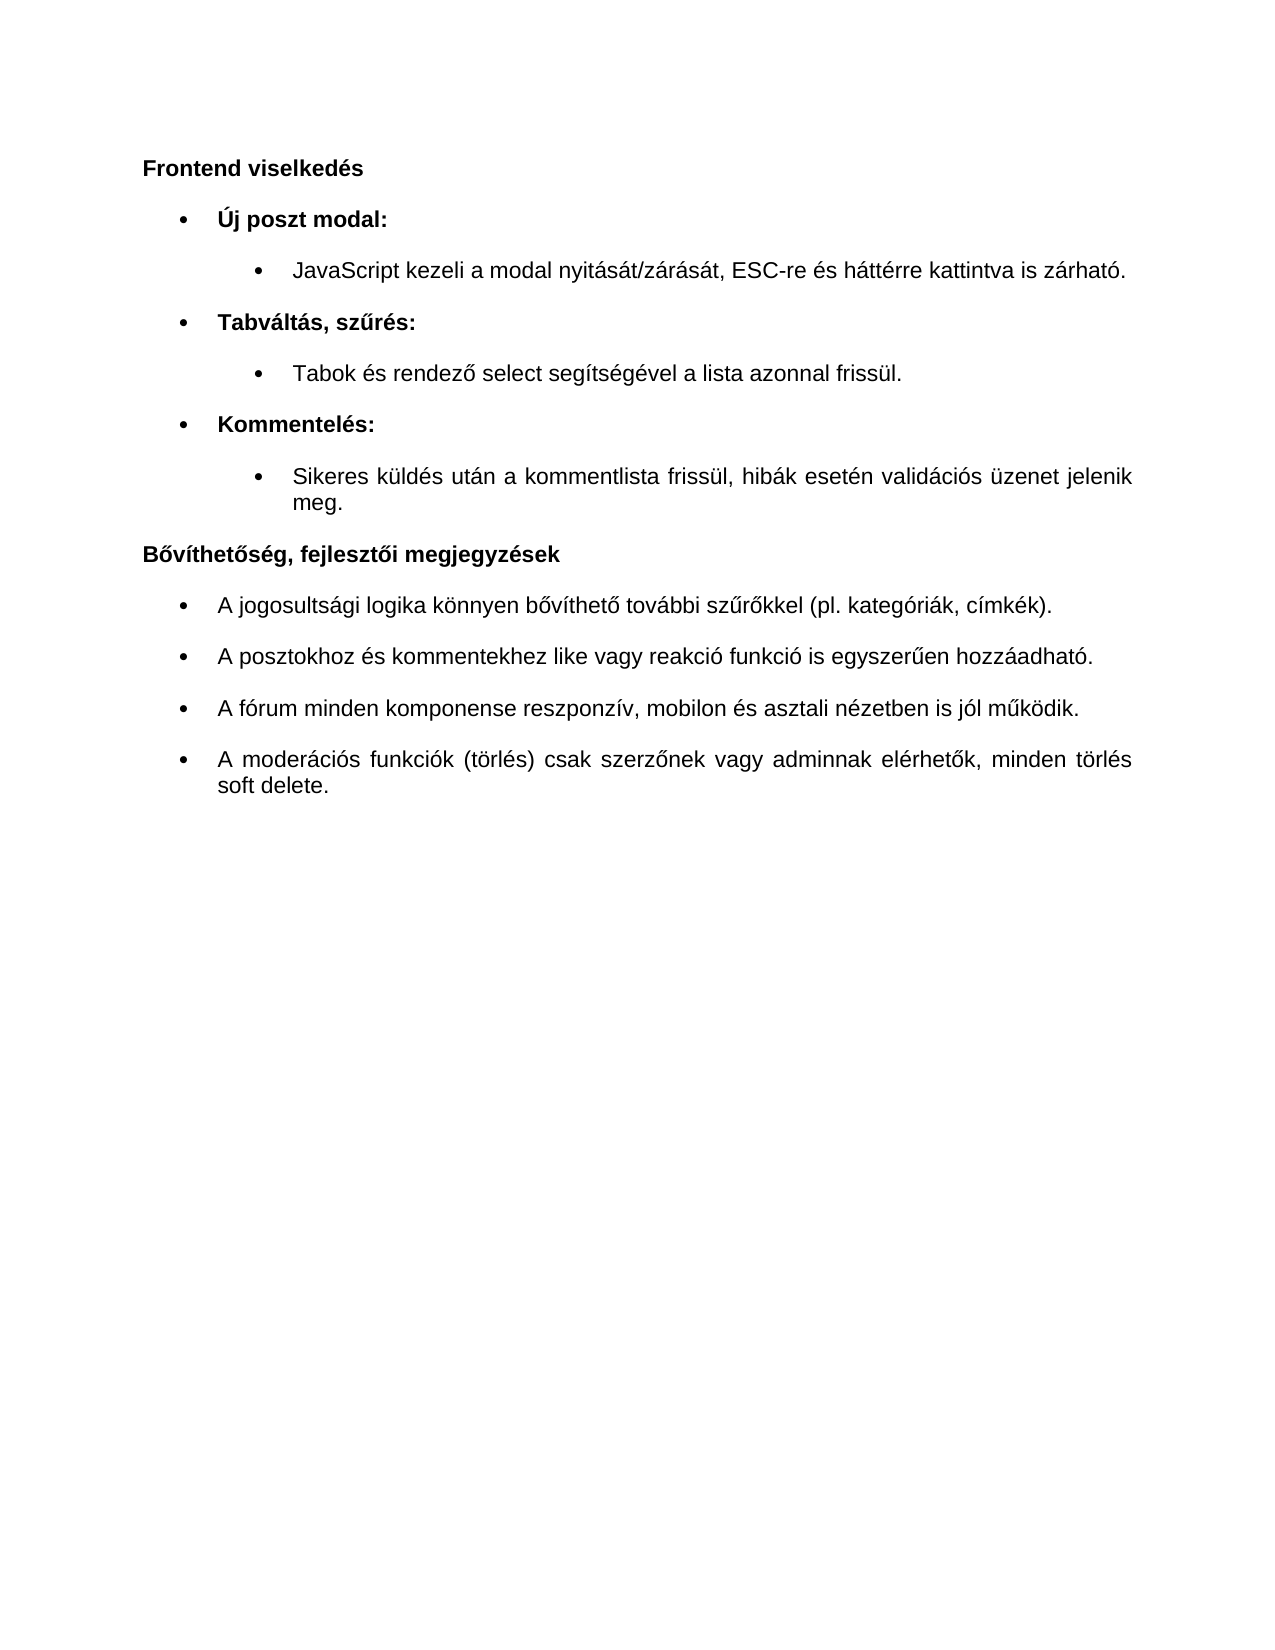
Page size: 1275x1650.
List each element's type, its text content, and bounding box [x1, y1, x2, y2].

text Bővíthetőség, fejlesztői megjegyzések [142, 541, 1133, 567]
list Kommentelés: [180, 411, 1133, 438]
list Tabok és rendező select segítségével a lista azonnal frissül. [255, 360, 1133, 386]
list A posztokhoz és kommentekhez like vagy reakció funkció is egyszerűen hozzáadható. [180, 643, 1133, 669]
list A moderációs funkciók (törlés) csak szerzőnek vagy adminnak elérhetők, minden törlés soft delete. [180, 746, 1133, 799]
list JavaScript kezeli a modal nyitását/zárását, ESC-re és háttérre kattintva is zárható. [255, 257, 1133, 284]
list Tabváltás, szűrés: [180, 309, 1133, 335]
list Sikeres küldés után a kommentlista frissül, hibák esetén validációs üzenet jelenik meg. [255, 463, 1133, 516]
text Frontend viselkedés [142, 155, 1133, 181]
list A jogosultsági logika könnyen bővíthető további szűrőkkel (pl. kategóriák, címkék). [180, 592, 1133, 618]
list Új poszt modal: [180, 206, 1133, 232]
list A fórum minden komponense reszponzív, mobilon és asztali nézetben is jól működik. [180, 694, 1133, 721]
